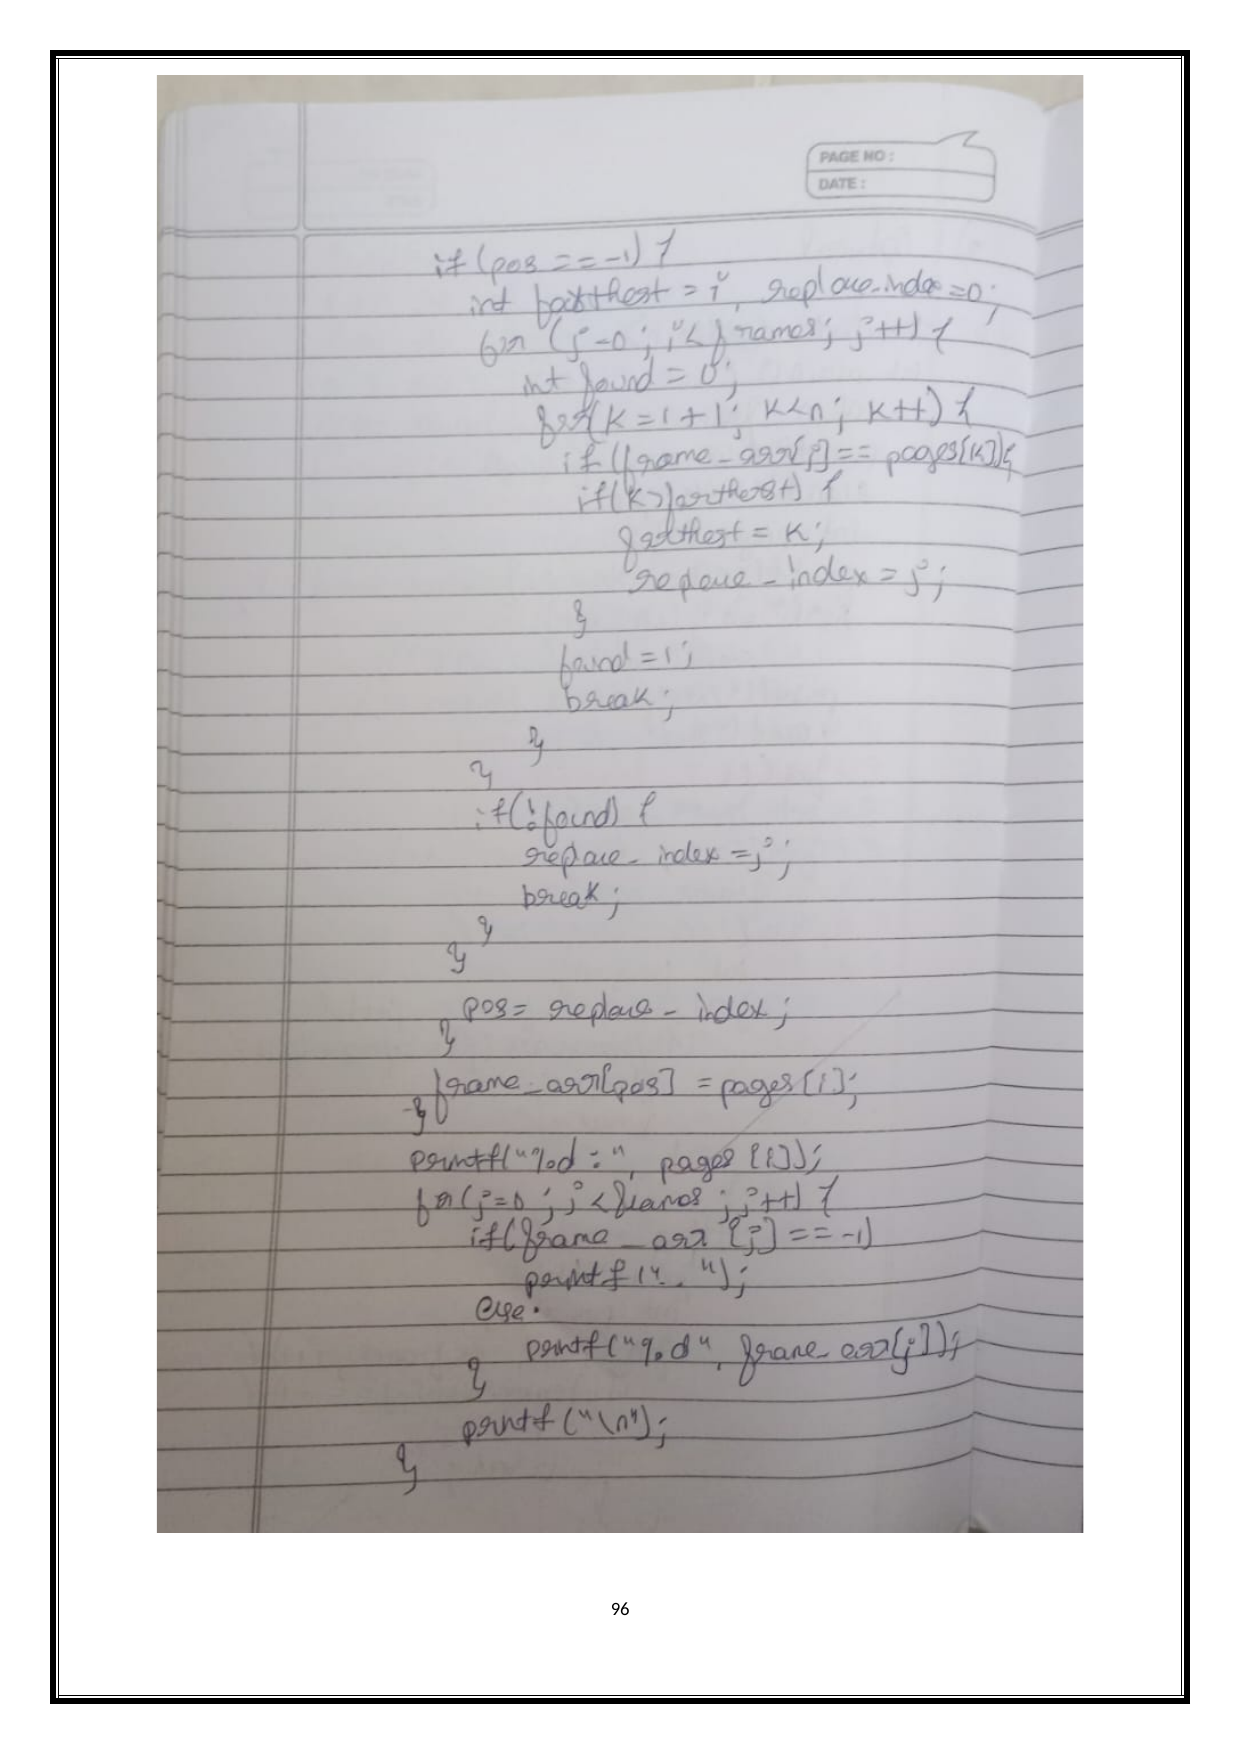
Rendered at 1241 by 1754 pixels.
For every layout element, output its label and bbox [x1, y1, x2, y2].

picture [156, 75, 1084, 1533]
